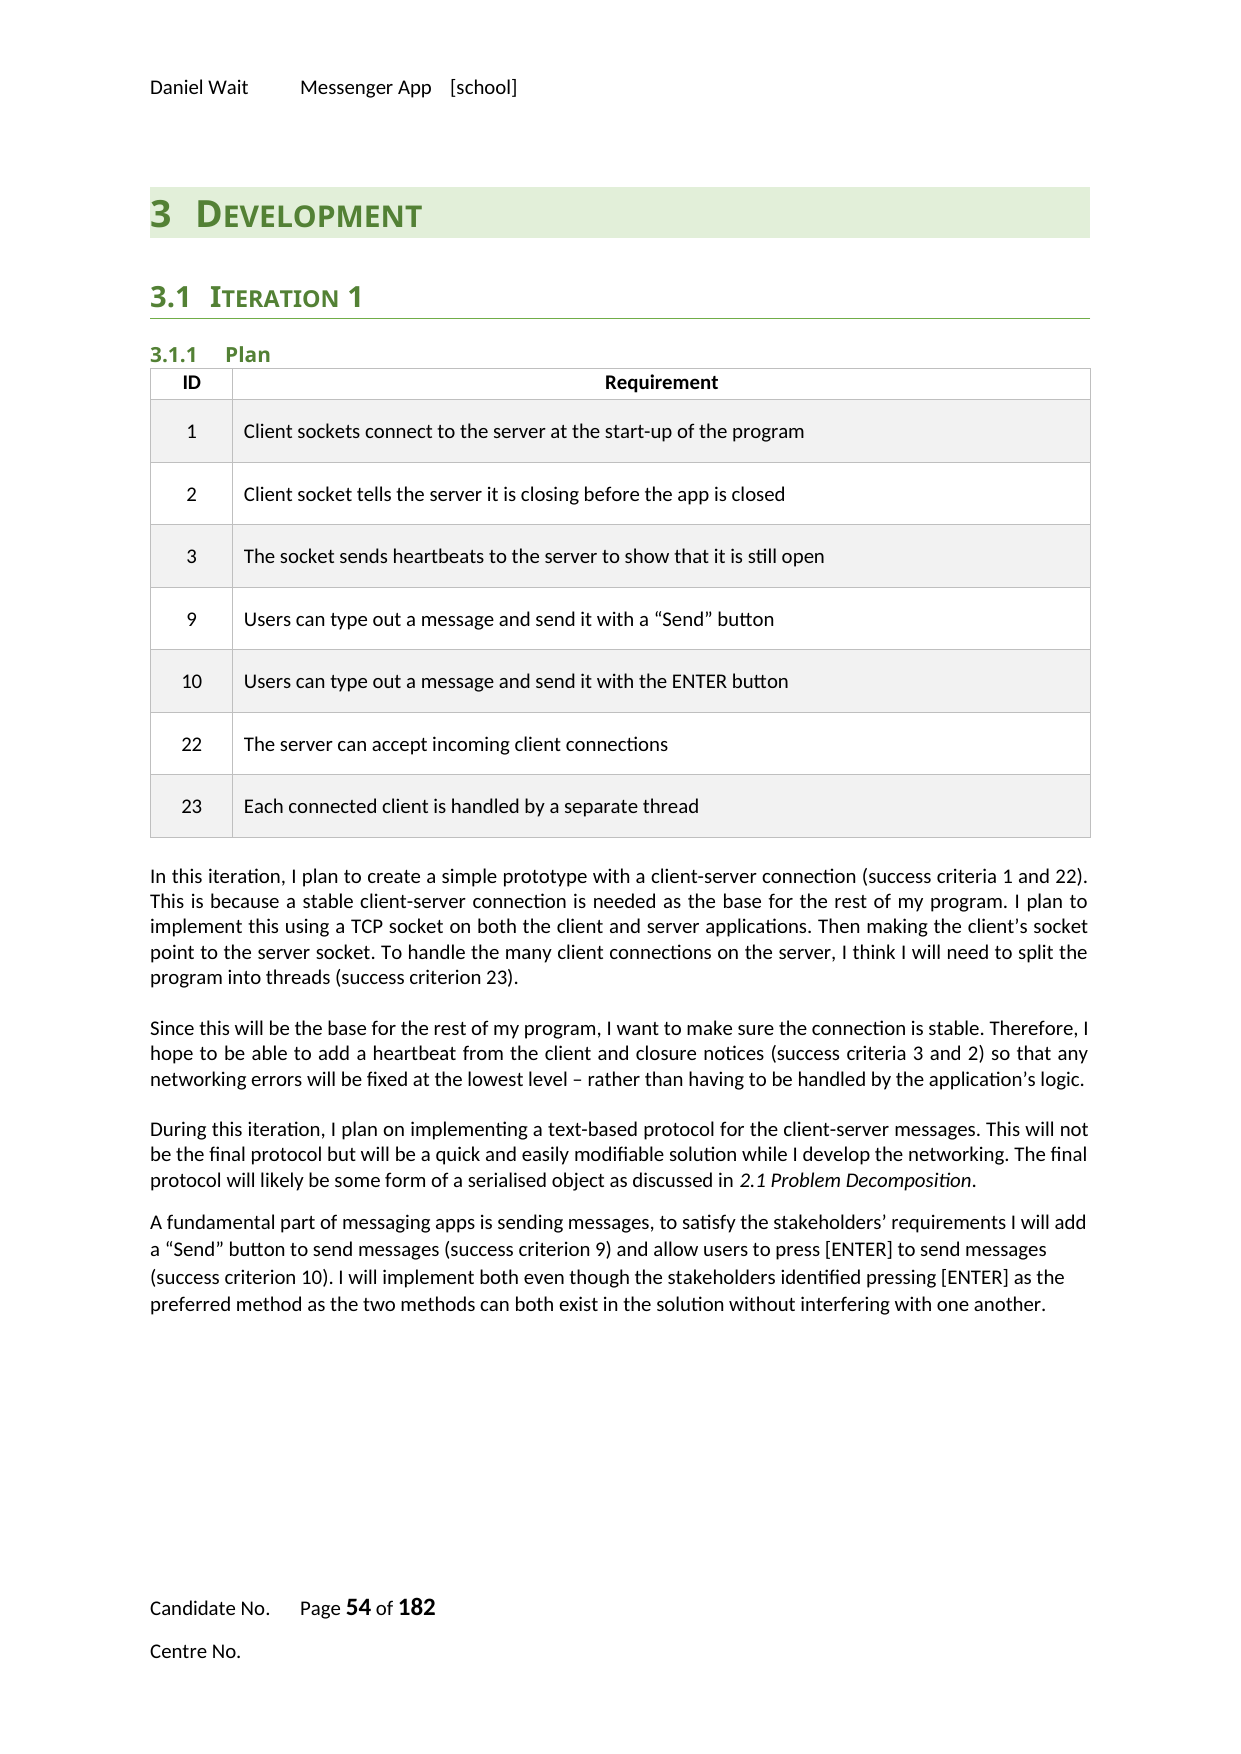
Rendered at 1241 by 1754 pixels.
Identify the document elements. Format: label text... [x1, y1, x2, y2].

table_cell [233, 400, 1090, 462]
subtitle Plan [150, 340, 1090, 368]
text In this iteration, I plan to create a simple prototype with a client-server connection (success criteria 1 and 22). This is because a stable client-server connection is needed as the base for the rest of my program. I plan to implement this using a TCP socket on both the client and server applications. Then making the client’s socket point to the server socket. To handle the many client connections on the server, I think I will need to split the program into threads (success criterion 23). [150, 863, 1090, 990]
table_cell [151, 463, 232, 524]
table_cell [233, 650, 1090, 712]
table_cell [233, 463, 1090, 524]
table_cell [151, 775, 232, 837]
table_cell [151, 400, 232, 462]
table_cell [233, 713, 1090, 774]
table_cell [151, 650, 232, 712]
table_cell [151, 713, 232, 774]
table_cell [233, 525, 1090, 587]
text Since this will be the base for the rest of my program, I want to make sure the connection is stable. Therefore, I hope to be able to add a heartbeat from the client and closure notices (success criteria 3 and 2) so that any networking errors will be fixed at the lowest level – rather than having to be handled by the application’s logic. [150, 1015, 1090, 1091]
subtitle Iteration 1 [150, 276, 1090, 318]
text During this iteration, I plan on implementing a text-based protocol for the client-server messages. This will not be the final protocol but will be a quick and easily modifiable solution while I develop the networking. The final protocol will likely be some form of a serialised object as discussed in 2.1 System Decomposition. [150, 1116, 1090, 1192]
subtitle Development [150, 187, 1090, 238]
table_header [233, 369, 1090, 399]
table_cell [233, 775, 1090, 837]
text A fundamental part of messaging apps is sending messages, to satisfy the stakeholders’ requirements I will add a “Send” button to send messages (success criterion 9) and allow users to press [ENTER] to send messages (success criterion 10). I will implement both even though the stakeholders identified pressing [ENTER] as the preferred method as the two methods can both exist in the solution without interfering with one another. [150, 1209, 1090, 1317]
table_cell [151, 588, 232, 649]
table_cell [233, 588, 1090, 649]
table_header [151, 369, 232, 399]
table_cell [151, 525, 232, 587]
